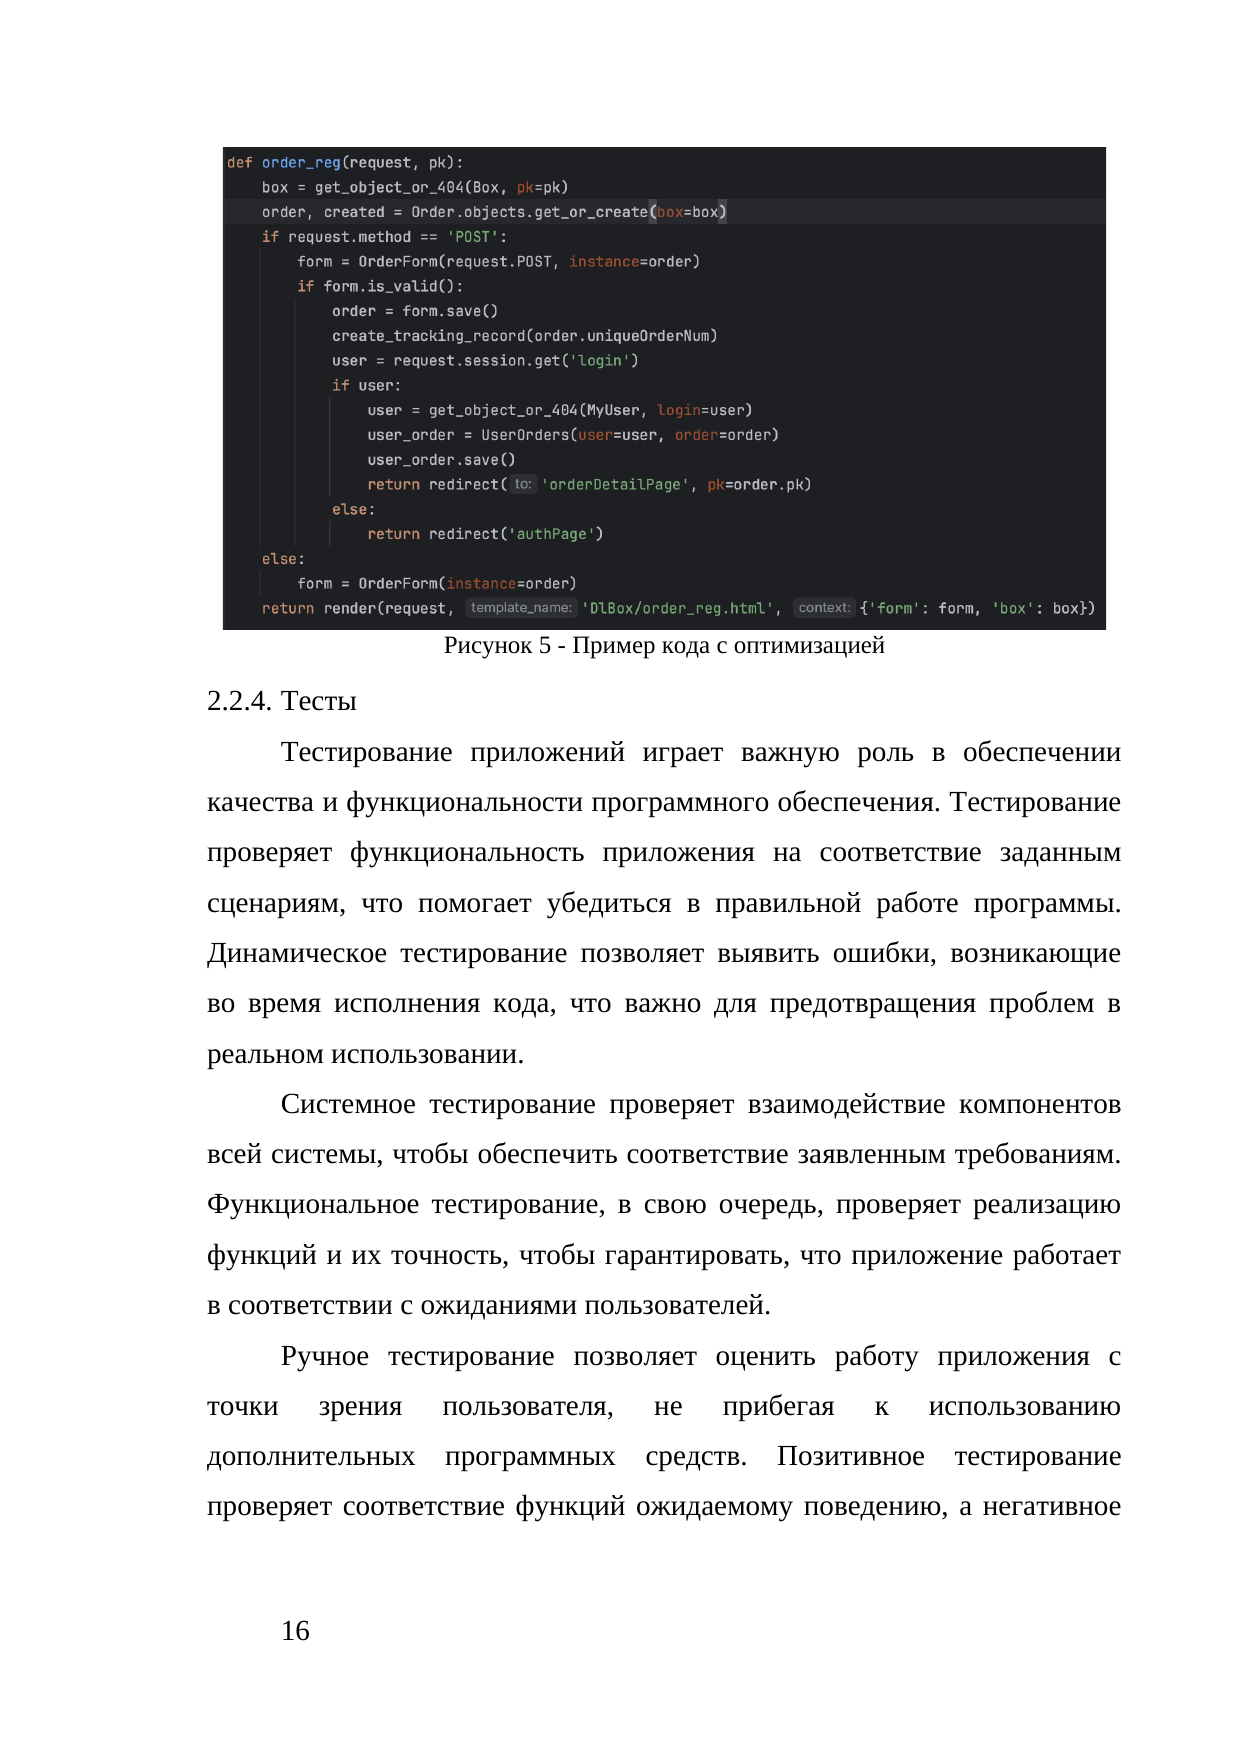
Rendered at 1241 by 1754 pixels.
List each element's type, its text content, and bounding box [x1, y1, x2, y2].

subtitle Тесты [207, 683, 1122, 717]
text Тестирование приложений играет важную роль в обеспечении качества и функциональности программного обеспечения. Тестирование проверяет функциональность приложения на соответствие заданным сценариям, что помогает убедиться в правильной работе программы. Динамическое тестирование позволяет выявить ошибки, возникающие во время исполнения кода, что важно для предотвращения проблем в реальном использовании. [207, 734, 1122, 1069]
picture [222, 147, 1107, 630]
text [207, 1338, 1122, 1522]
text Системное тестирование проверяет взаимодействие компонентов всей системы, чтобы обеспечить соответствие заявленным требованиям. Функциональное тестирование, в свою очередь, проверяет реализацию функций и их точность, чтобы гарантировать, что приложение работает в соответствии с ожиданиями пользователей. [207, 1086, 1122, 1321]
